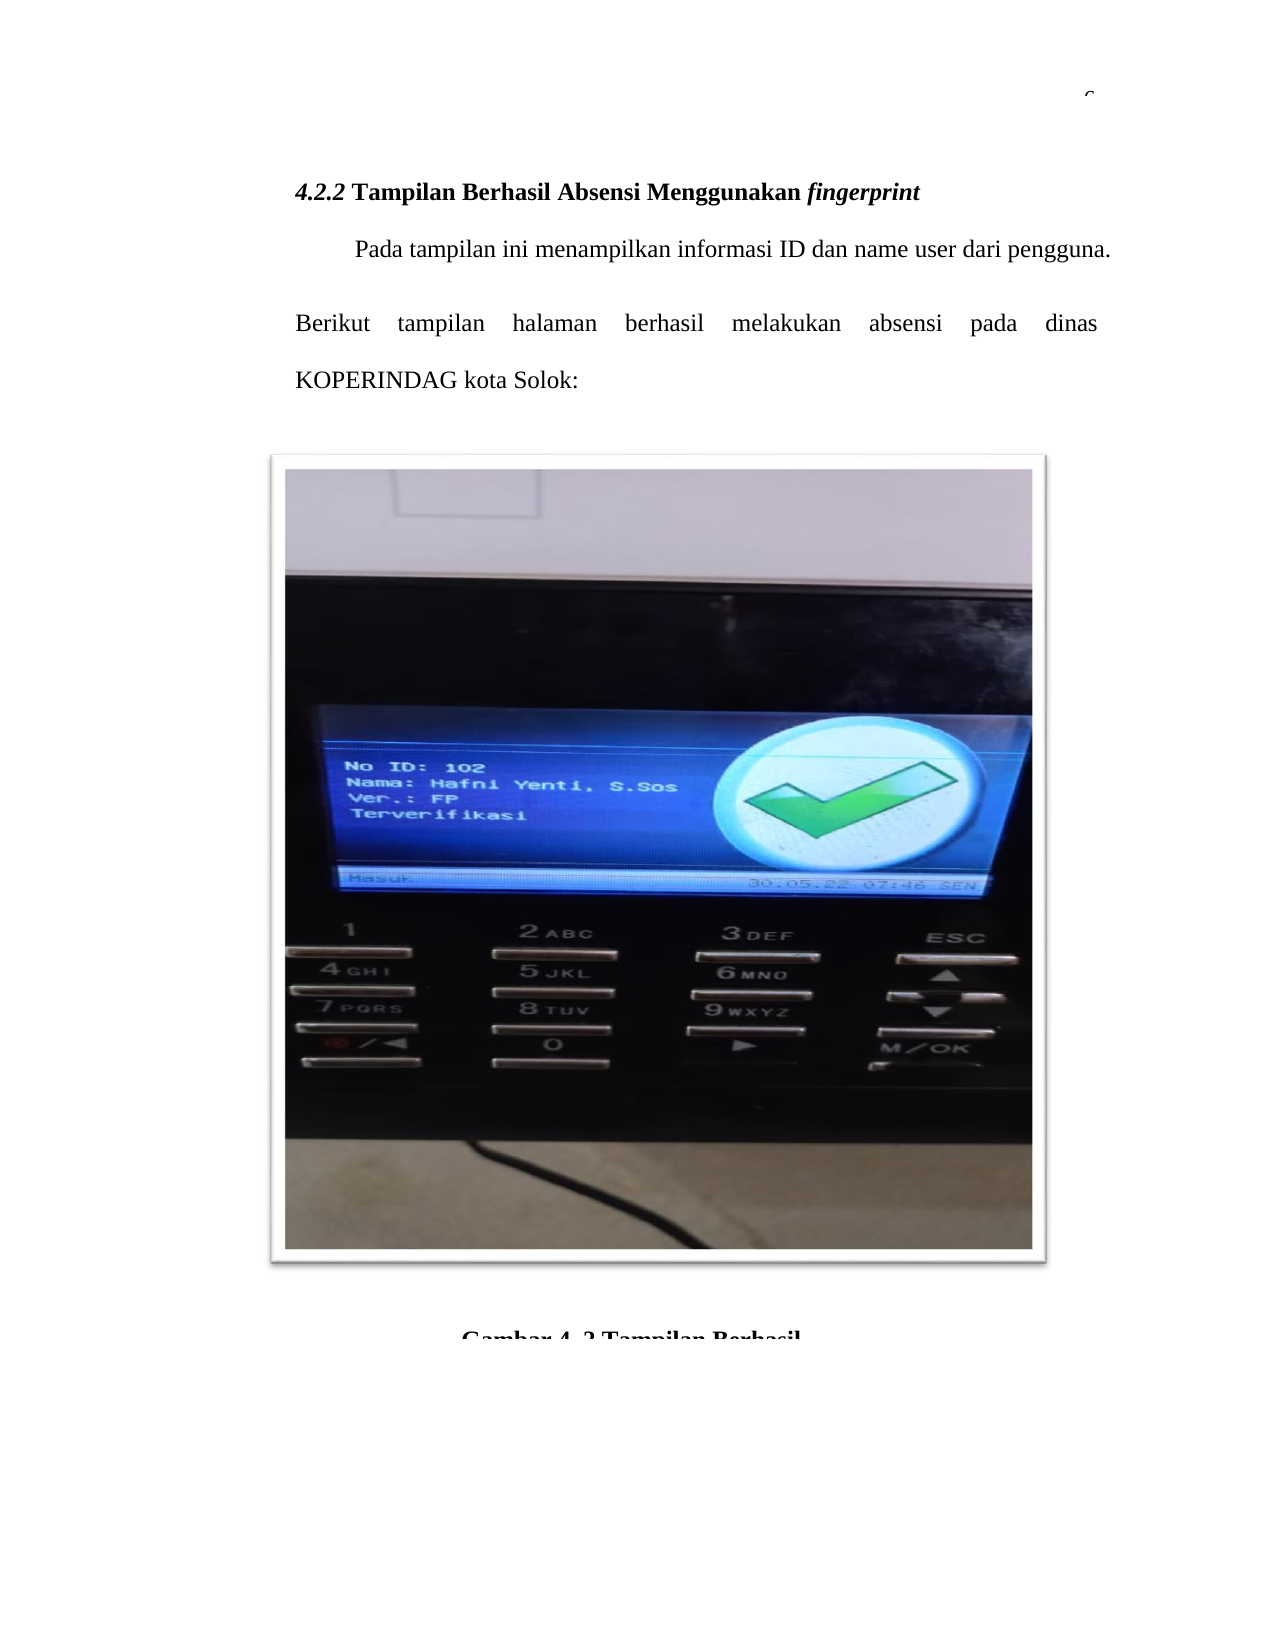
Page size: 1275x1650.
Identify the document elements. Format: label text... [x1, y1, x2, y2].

text Berikut tampilan halaman berhasil melakukan absensi pada dinas KOPERINDAG kota Solok: [295, 308, 1098, 394]
list Tampilan Berhasil Absensi Menggunakan fingerprint [295, 177, 1146, 206]
picture [263, 451, 1053, 1273]
text Pada tampilan ini menampilkan informasi ID dan name user dari pengguna. [354, 234, 1146, 263]
